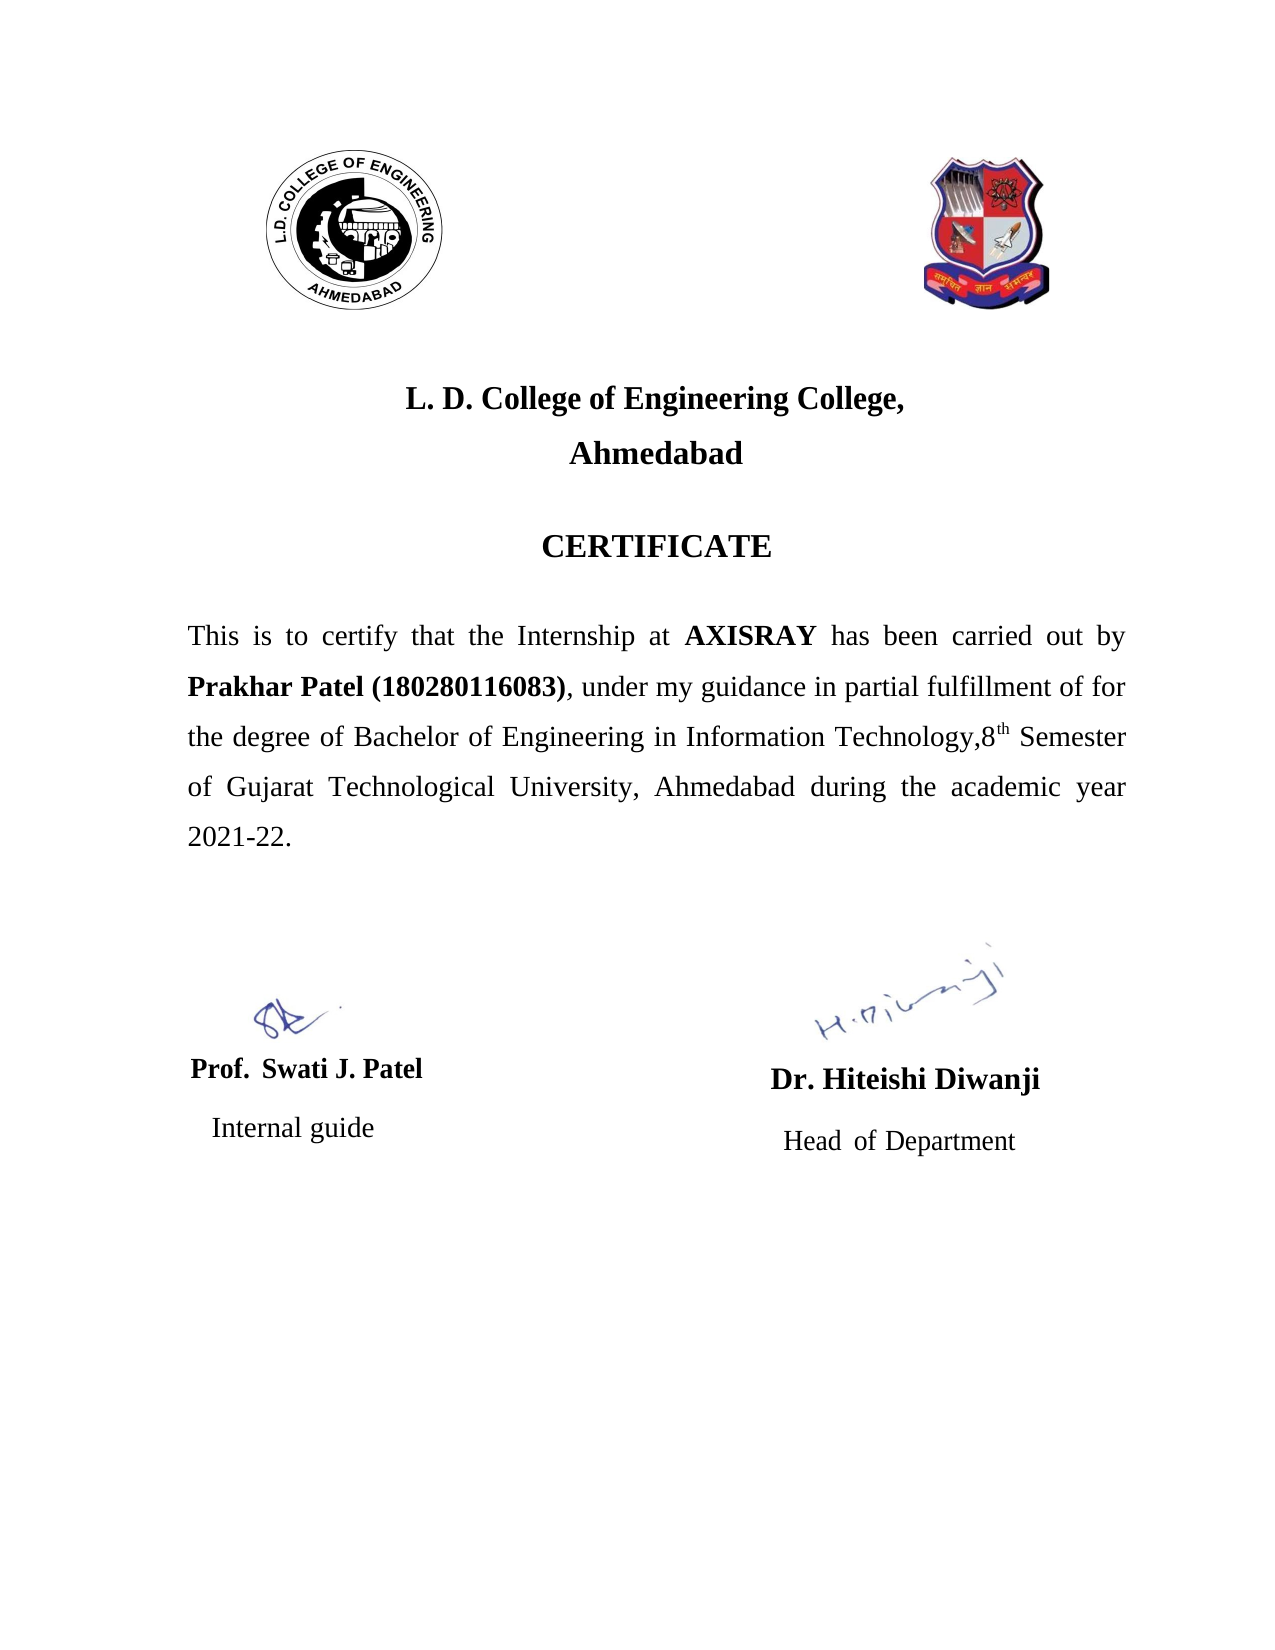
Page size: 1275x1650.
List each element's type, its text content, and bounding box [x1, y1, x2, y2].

picture [923, 157, 1050, 310]
picture [266, 150, 443, 310]
text CERTIFICATE [167, 526, 1147, 564]
text L. D. College of Engineering College, Ahmedabad [405, 378, 907, 472]
picture [247, 994, 345, 1043]
text Prof. Swati J. Patel [190, 1051, 427, 1085]
picture [813, 937, 1007, 1043]
text Dr. Hiteishi Diwanji [770, 1060, 1162, 1096]
text Head of Department [783, 1123, 1162, 1157]
text Internal guide [211, 1110, 427, 1144]
text This is to certify that the Internship at AXISRAY has been carried out by Prakhar Patel (180280116083), under my guidance in partial fulfillment of for the degree of Bachelor of Engineering in Information Technology,8th Semester of Gujarat Technological University, Ahmedabad during the academic year 2021-22. [187, 618, 1126, 853]
